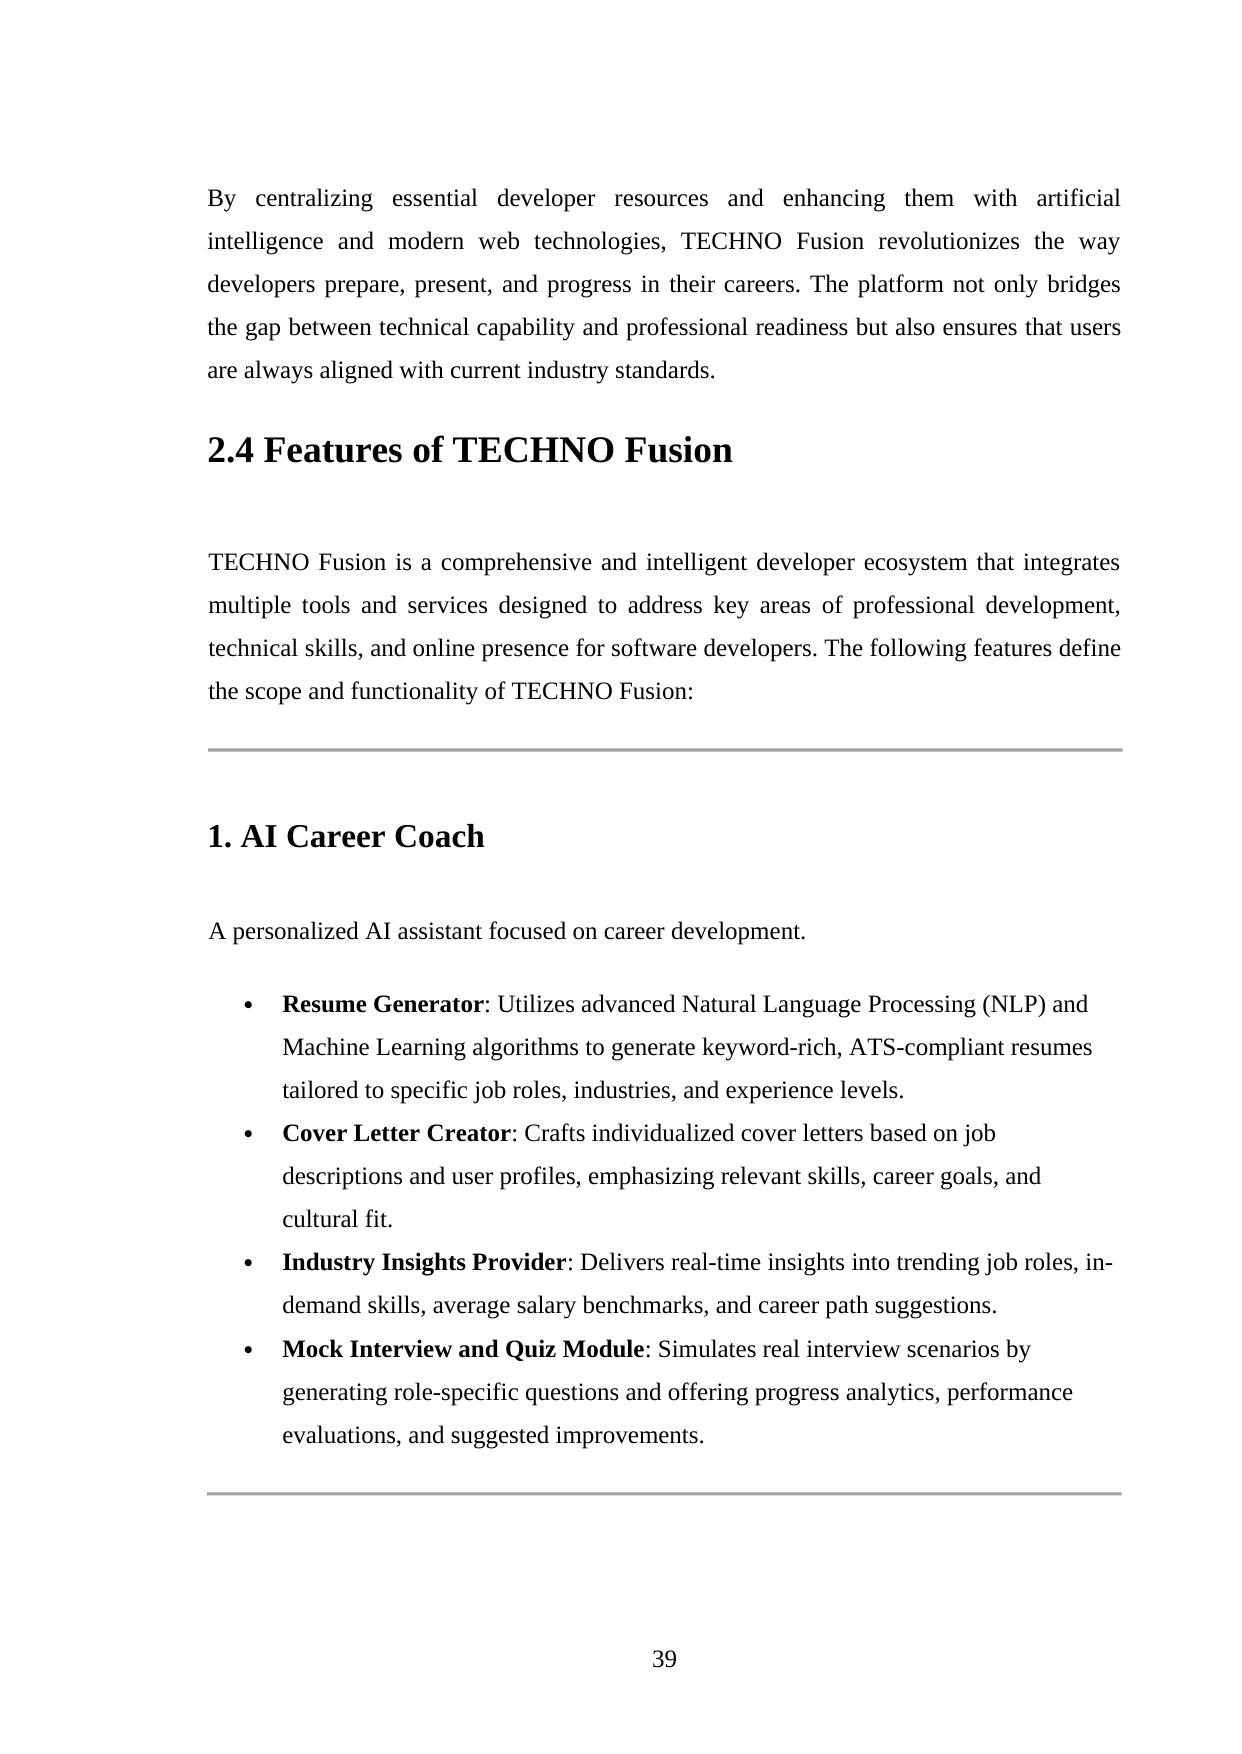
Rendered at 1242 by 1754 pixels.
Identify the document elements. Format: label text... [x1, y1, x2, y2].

list Industry Insights Provider: Delivers real-time insights into trending job roles, in-demand skills, average salary benchmarks, and career path suggestions. [244, 1247, 1122, 1319]
text TECHNO Fusion is a comprehensive and intelligent developer ecosystem that integrates multiple tools and services designed to address key areas of professional development, technical skills, and online presence for software developers. The following features define the scope and functionality of TECHNO Fusion: [208, 547, 1122, 705]
text By centralizing essential developer resources and enhancing them with artificial intelligence and modern web technologies, TECHNO Fusion revolutionizes the way developers prepare, present, and progress in their careers. The platform not only bridges the gap between technical capability and professional readiness but also ensures that users are always aligned with current industry standards. [207, 183, 1122, 384]
list Mock Interview and Quiz Module: Simulates real interview scenarios by generating role-specific questions and offering progress analytics, performance evaluations, and suggested improvements. [244, 1334, 1122, 1449]
list Resume Generator: Utilizes advanced Natural Language Processing (NLP) and Machine Learning algorithms to generate keyword-rich, ATS-compliant resumes tailored to specific job roles, industries, and experience levels. [244, 989, 1122, 1104]
list Cover Letter Creator: Crafts individualized cover letters based on job descriptions and user profiles, emphasizing relevant skills, career goals, and cultural fit. [244, 1118, 1122, 1233]
text A personalized AI assistant focused on career development. [208, 916, 1122, 945]
subtitle 1. AI Career Coach [207, 817, 1122, 855]
subtitle 2.4 Features of TECHNO Fusion [207, 428, 1122, 471]
